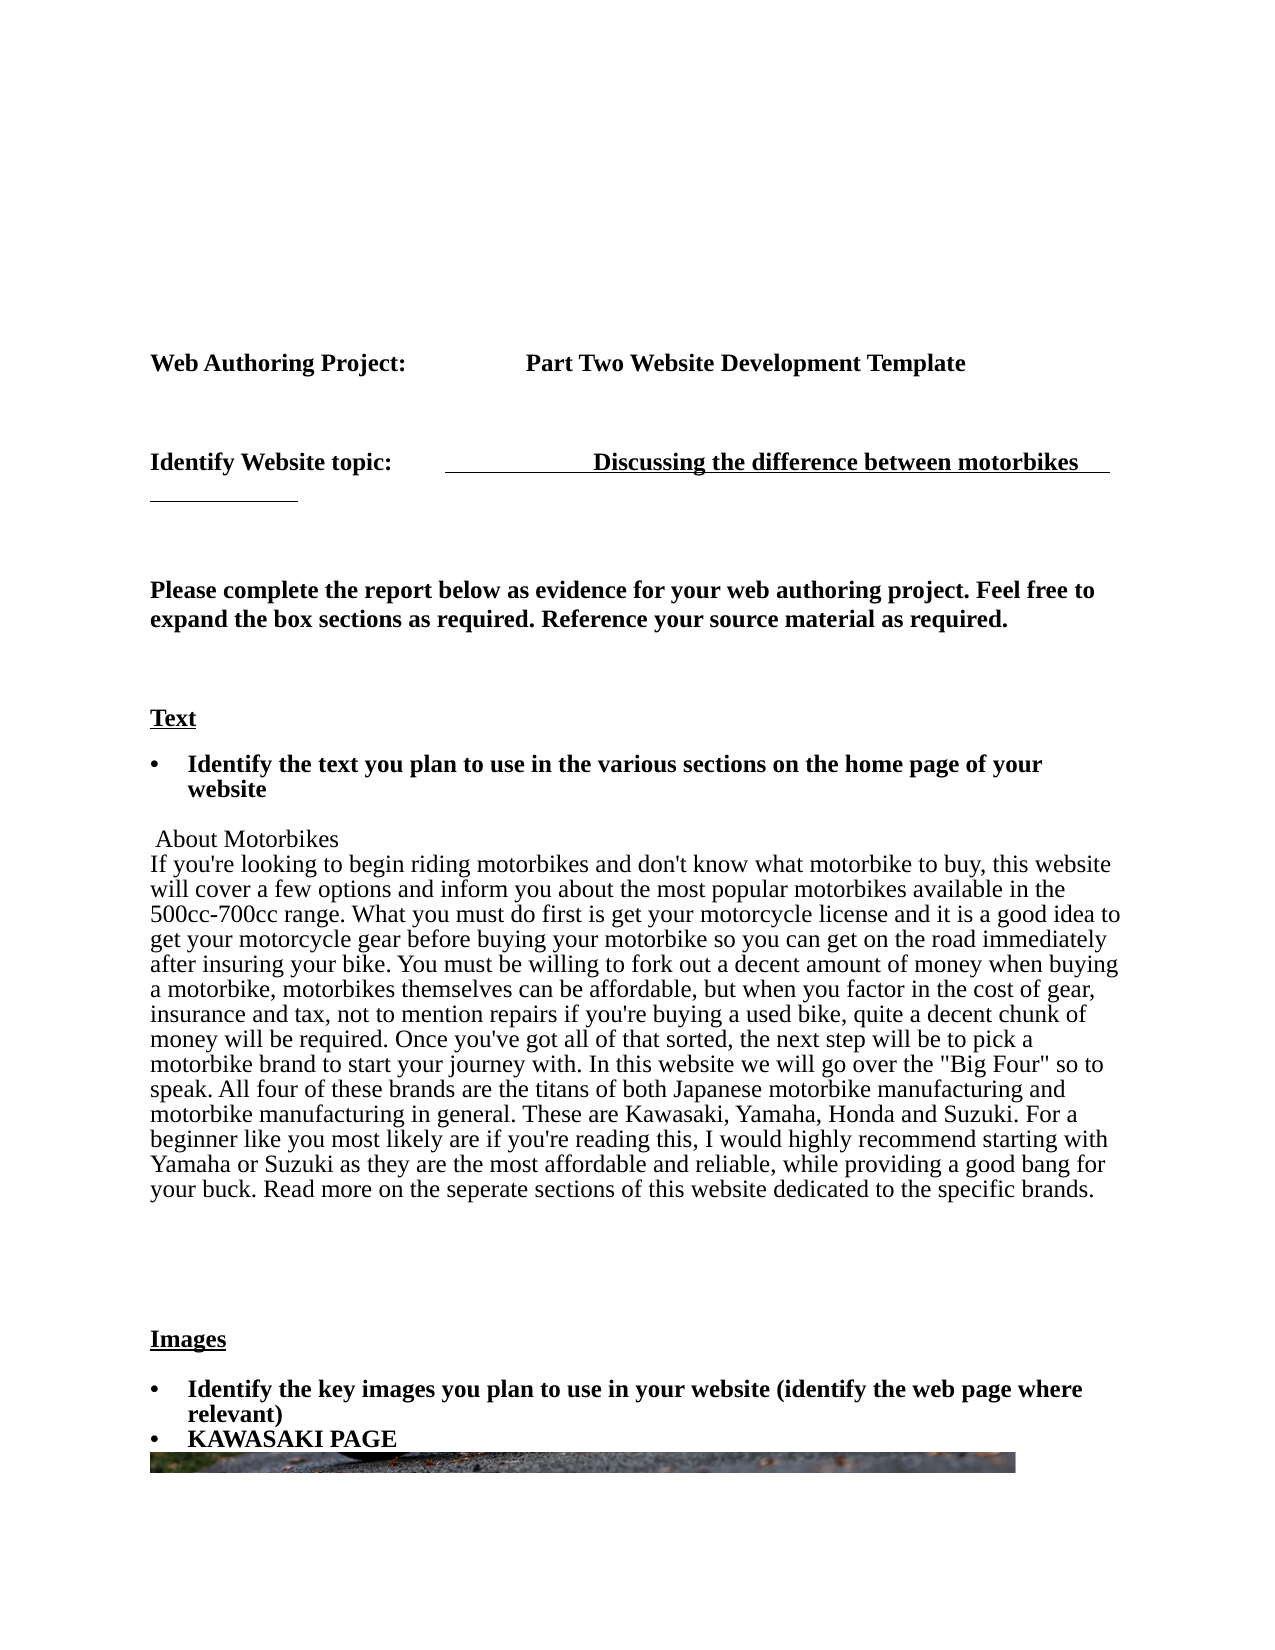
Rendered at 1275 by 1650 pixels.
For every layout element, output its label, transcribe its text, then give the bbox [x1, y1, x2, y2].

text If you're looking to begin riding motorbikes and don't know what motorbike to buy, this website will cover a few options and inform you about the most popular motorbikes available in the 500cc-700cc range. What you must do first is get your motorcycle license and it is a good idea to get your motorcycle gear before buying your motorbike so you can get on the road immediately after insuring your bike. You must be willing to fork out a decent amount of money when buying a motorbike, motorbikes themselves can be affordable, but when you factor in the cost of gear, insurance and tax, not to mention repairs if you're buying a used bike, quite a decent chunk of money will be required. Once you've got all of that sorted, the next step will be to pick a motorbike brand to start your journey with. In this website we will go over the "Big Four" so to speak. All four of these brands are the titans of both Japanese motorbike manufacturing and motorbike manufacturing in general. These are Kawasaki, Yamaha, Honda and Suzuki. For a beginner like you most likely are if you're reading this, I would highly recommend starting with Yamaha or Suzuki as they are the most affordable and reliable, while providing a good bang for your buck. Read more on the seperate sections of this website dedicated to the specific brands. [150, 853, 1125, 1203]
text About Motorbikes [150, 828, 1125, 853]
text Images [150, 1328, 1125, 1353]
list KAWASAKI PAGE [150, 1428, 1125, 1453]
text Identify Website topic: Discussing the difference between motorbikes [150, 447, 1125, 505]
text Text [150, 703, 1125, 732]
list Identify the key images you plan to use in your website (identify the web page where relevant) [150, 1378, 1125, 1428]
text Please complete the report below as evidence for your web authoring project. Feel free to expand the box sections as required. Reference your source material as required. [150, 575, 1125, 633]
list Identify the text you plan to use in the various sections on the home page of your website [150, 753, 1125, 803]
text Web Authoring Project: Part Two Website Development Template [150, 348, 1125, 377]
